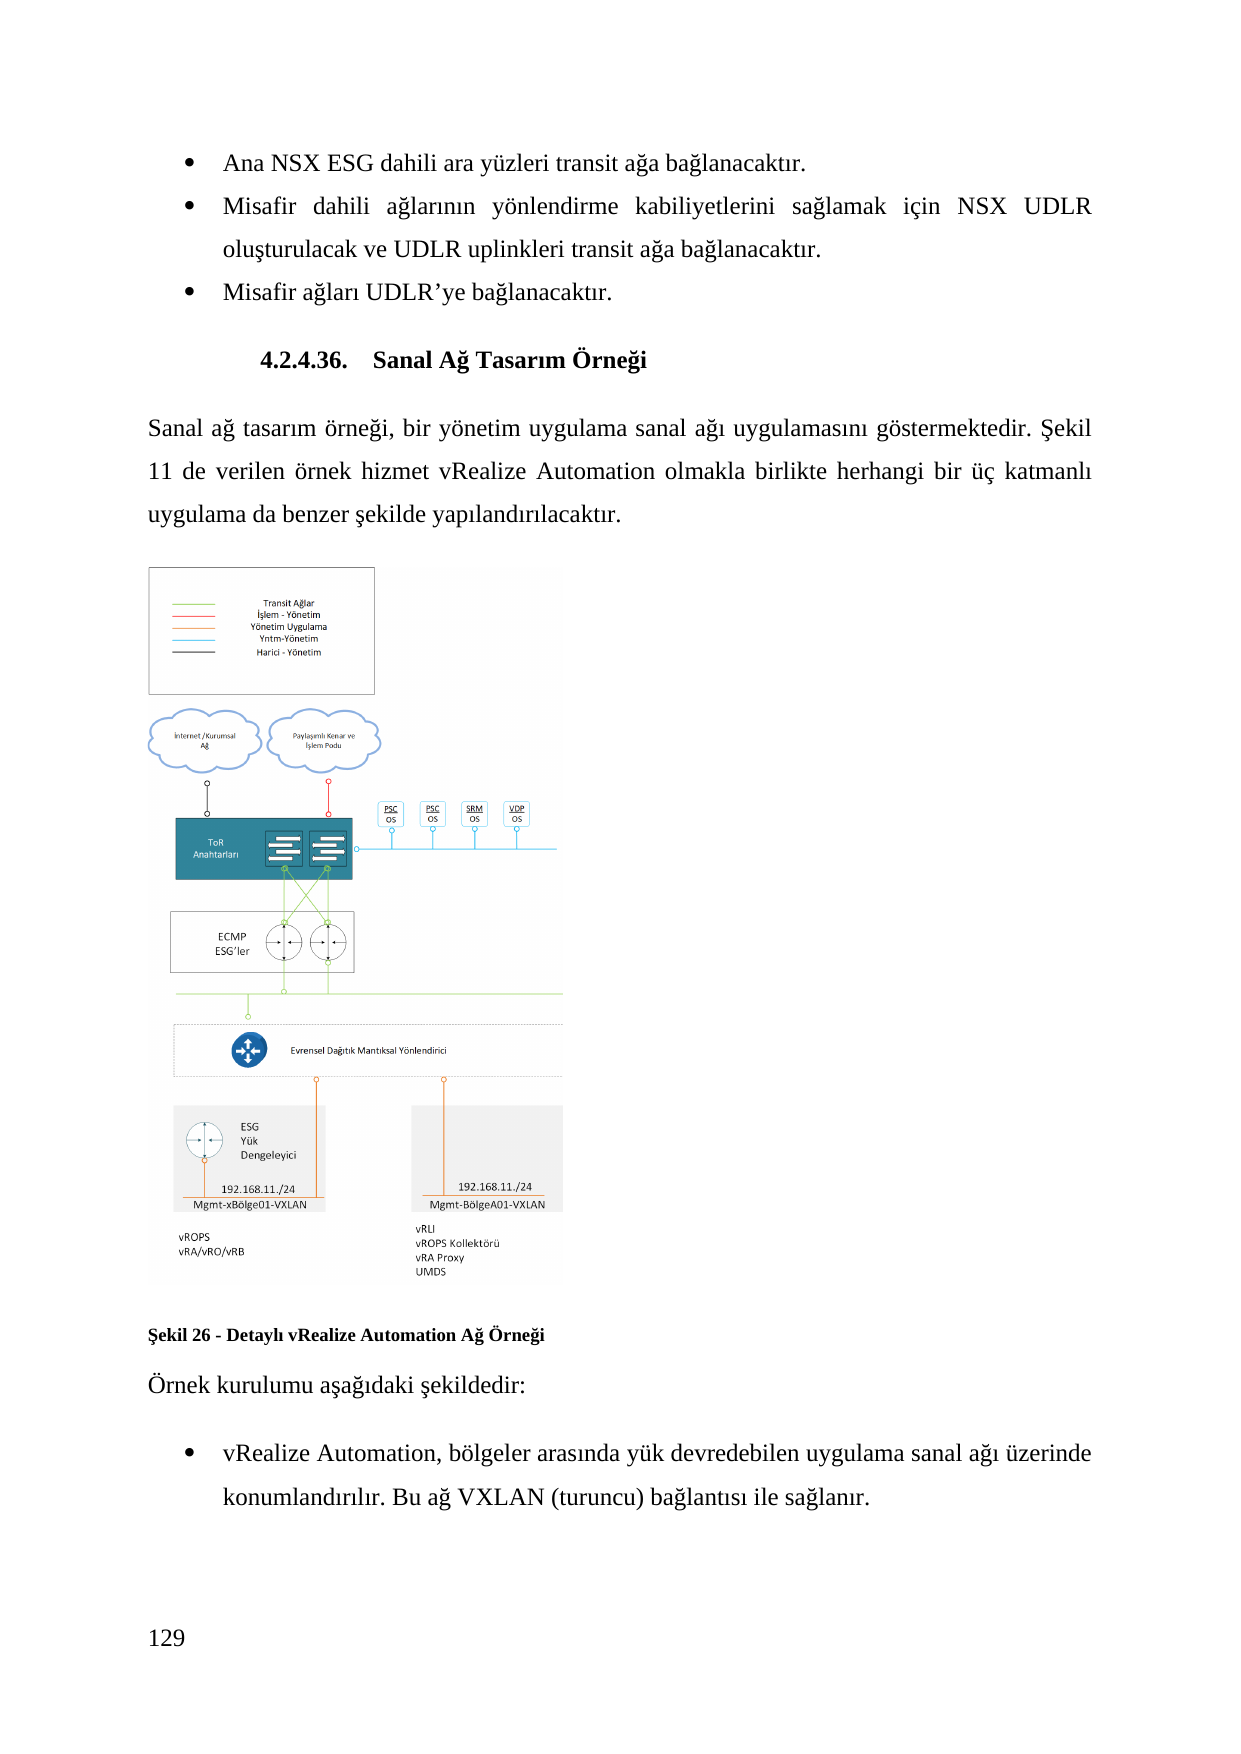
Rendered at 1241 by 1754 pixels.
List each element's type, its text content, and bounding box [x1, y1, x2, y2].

list Misafir ağları UDLR’ye bağlanacaktır. [185, 277, 1093, 306]
list Sanal Ağ Tasarım Örneği [260, 345, 1093, 374]
list Ana NSX ESG dahili ara yüzleri transit ağa bağlanacaktır. [185, 148, 1093, 176]
text Sanal ağ tasarım örneği, bir yönetim uygulama sanal ağı uygulamasını göstermektedir. Şekil 11 de verilen örnek hizmet vRealize Automation olmakla birlikte herhangi bir üç katmanlı uygulama da benzer şekilde yapılandırılacaktır. [148, 413, 1093, 528]
text Şekil 26 - Detaylı vRealize Automation Ağ Örneği [148, 1324, 1093, 1345]
picture [147, 567, 563, 1285]
list vRealize Automation, bölgeler arasında yük devredebilen uygulama sanal ağı üzerinde konumlandırılır. Bu ağ VXLAN (turuncu) bağlantısı ile sağlanır. [185, 1438, 1093, 1510]
text Örnek kurulumu aşağıdaki şekildedir: [148, 1370, 1093, 1399]
list Misafir dahili ağlarının yönlendirme kabiliyetlerini sağlamak için NSX UDLR oluşturulacak ve UDLR uplinkleri transit ağa bağlanacaktır. [185, 191, 1093, 263]
